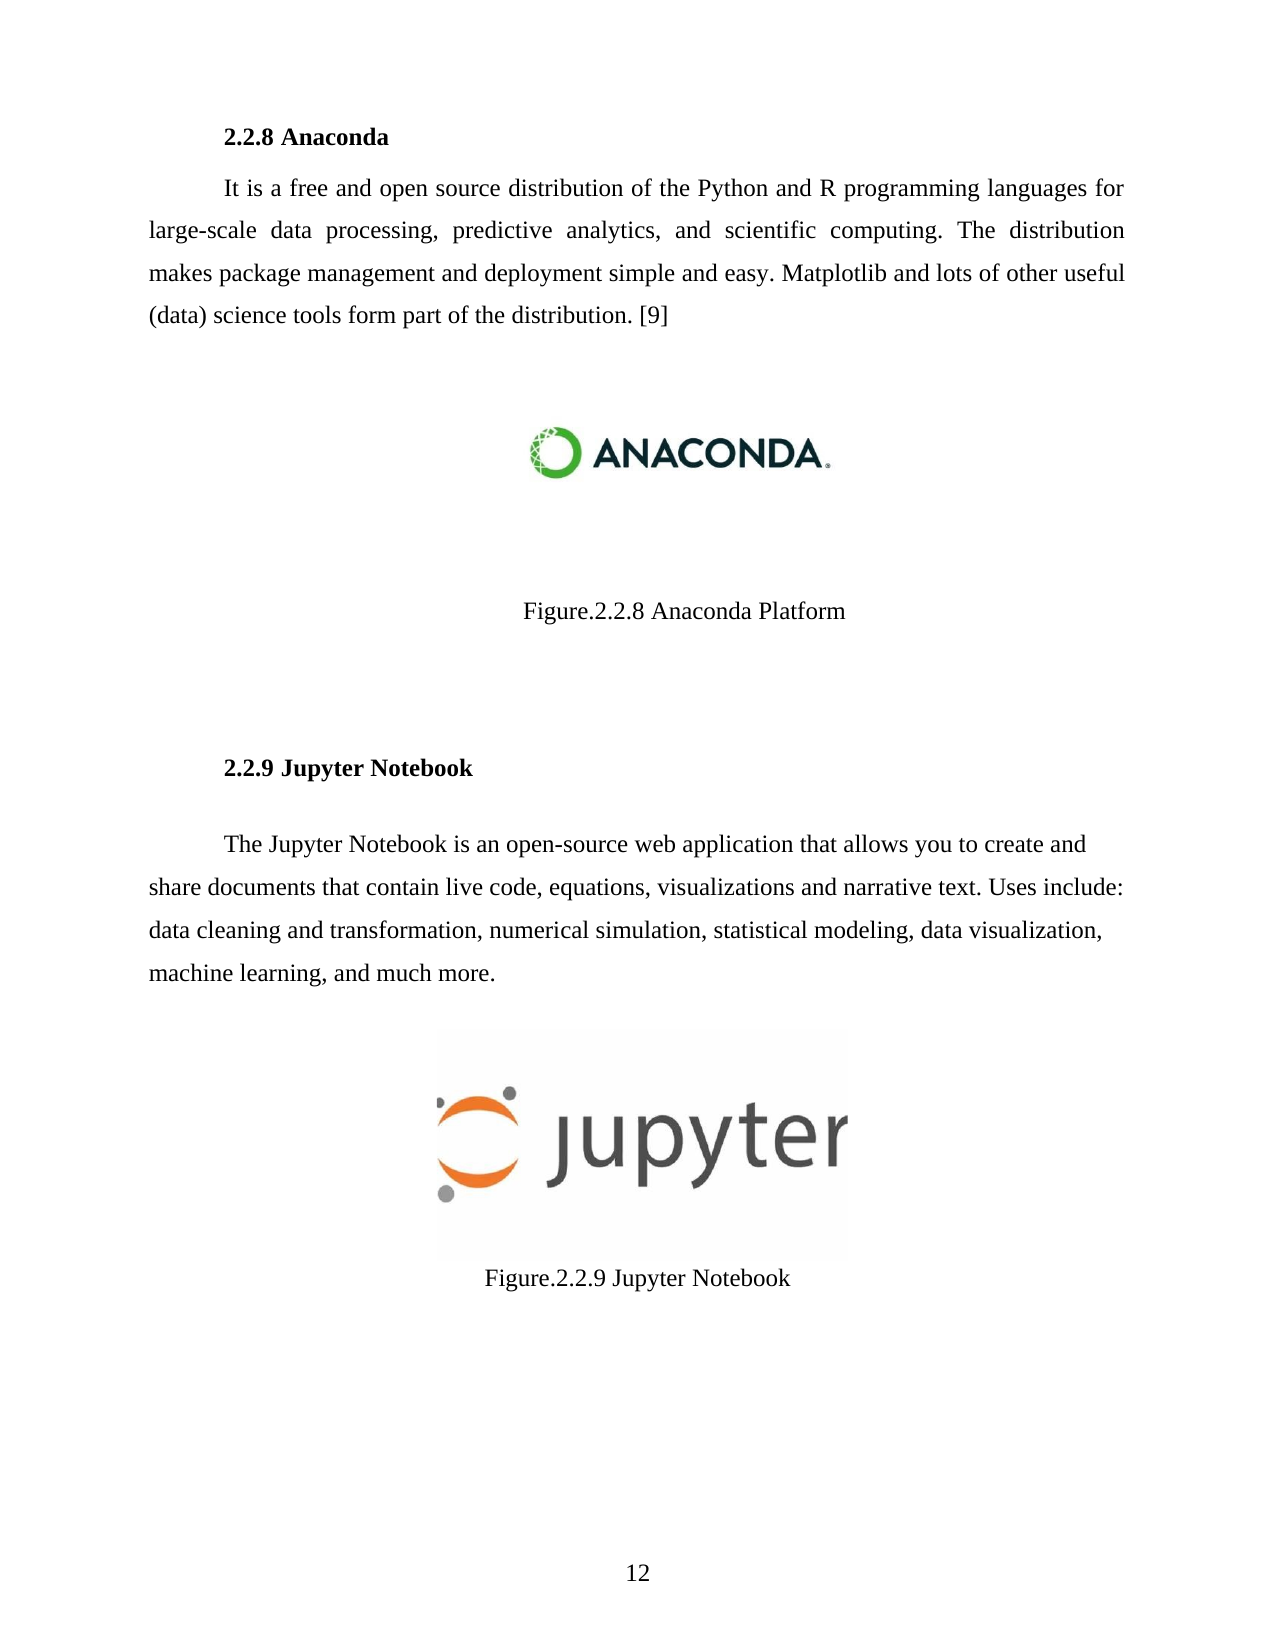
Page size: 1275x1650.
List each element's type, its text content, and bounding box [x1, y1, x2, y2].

text The Jupyter Notebook is an open-source web application that allows you to create and share documents that contain live code, equations, visualizations and narrative text. Uses include: data cleaning and transformation, numerical simulation, statistical modeling, data visualization, machine learning, and much more. [148, 829, 1127, 987]
text Figure.2.2.9 Jupyter Notebook [178, 1263, 1097, 1291]
subtitle 2.2.8 Anaconda [223, 122, 1211, 151]
text It is a free and open source distribution of the Python and R programming languages for large-scale data processing, predictive analytics, and scientific computing. The distribution makes package management and deployment simple and easy. Matplotlib and lots of other useful (data) science tools form part of the distribution. [9] [148, 173, 1126, 329]
subtitle Figure.2.2.8 Anaconda Platform [178, 596, 1097, 625]
picture [436, 1029, 848, 1261]
picture [485, 350, 874, 555]
subtitle 2.2.9 Jupyter Notebook [223, 753, 1211, 782]
